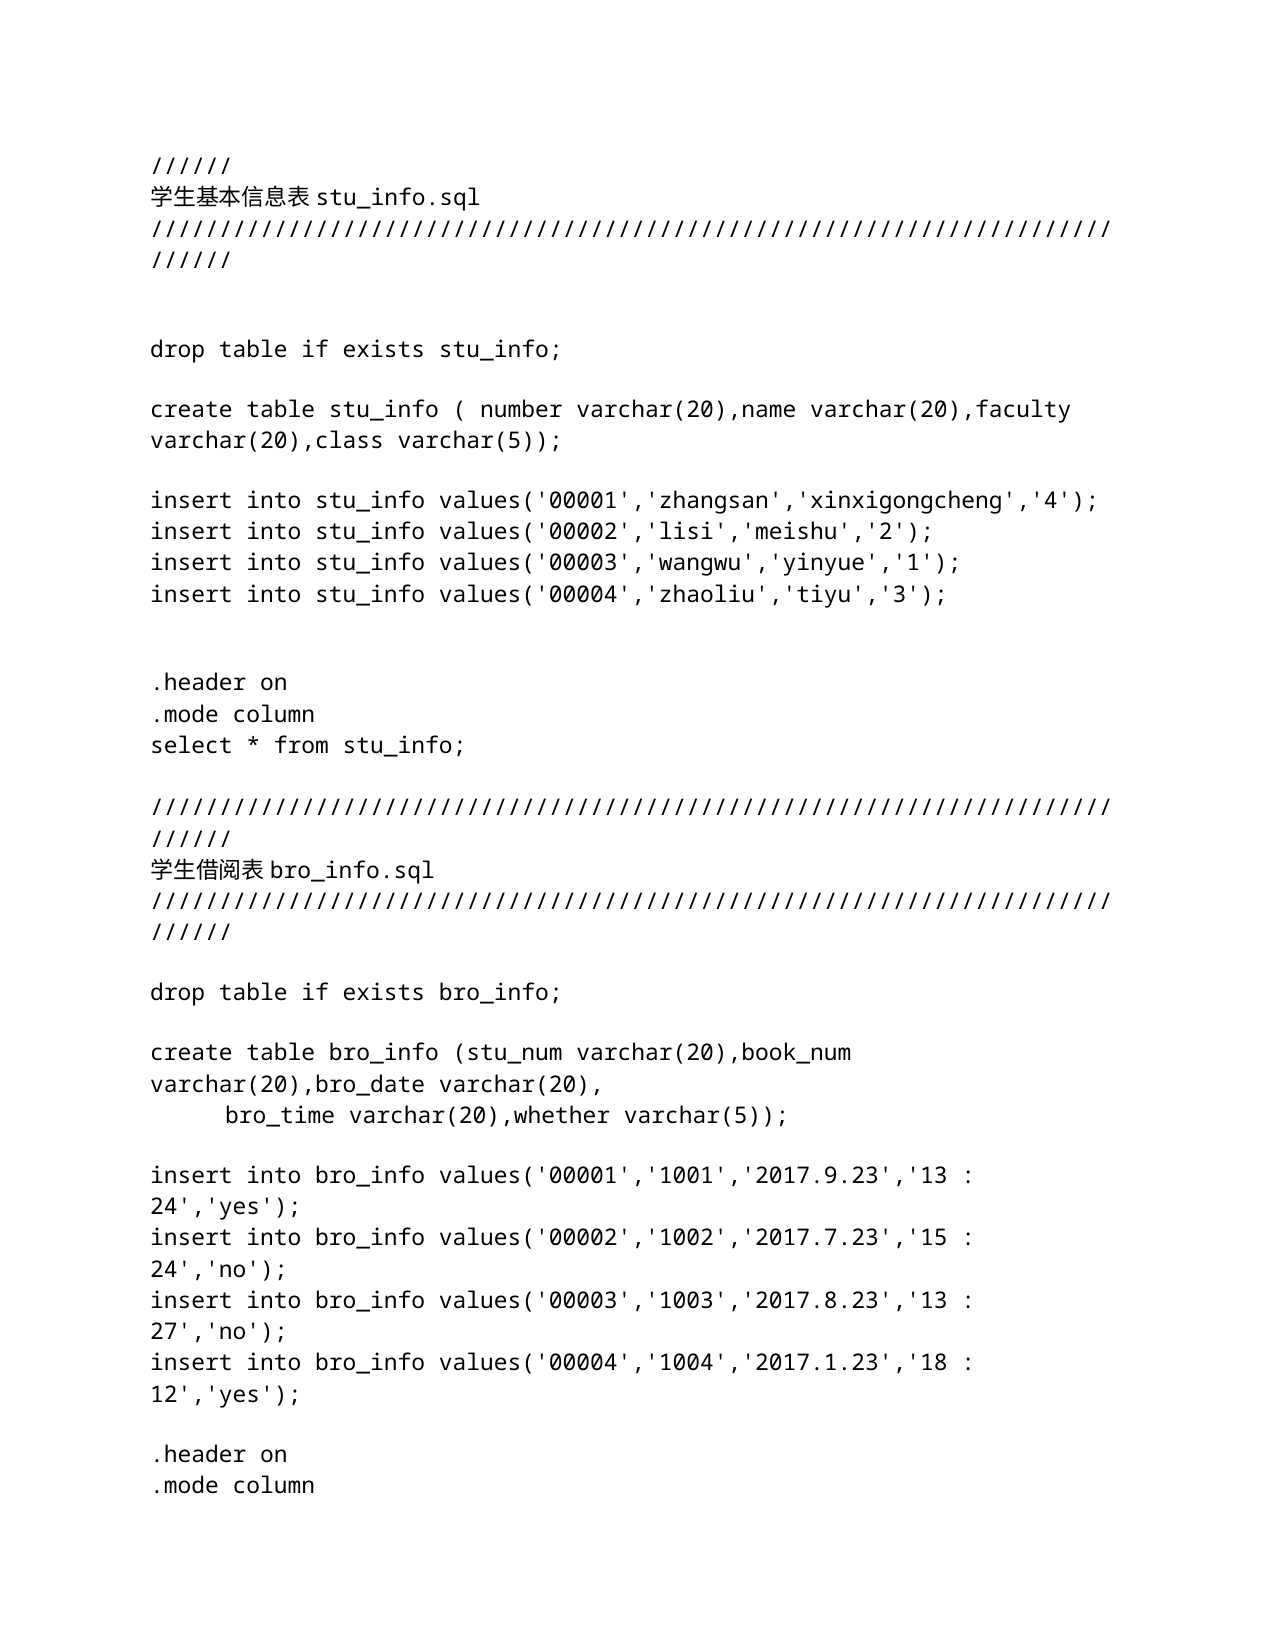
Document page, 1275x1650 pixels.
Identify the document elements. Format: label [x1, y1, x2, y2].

text [150, 150, 1125, 1500]
